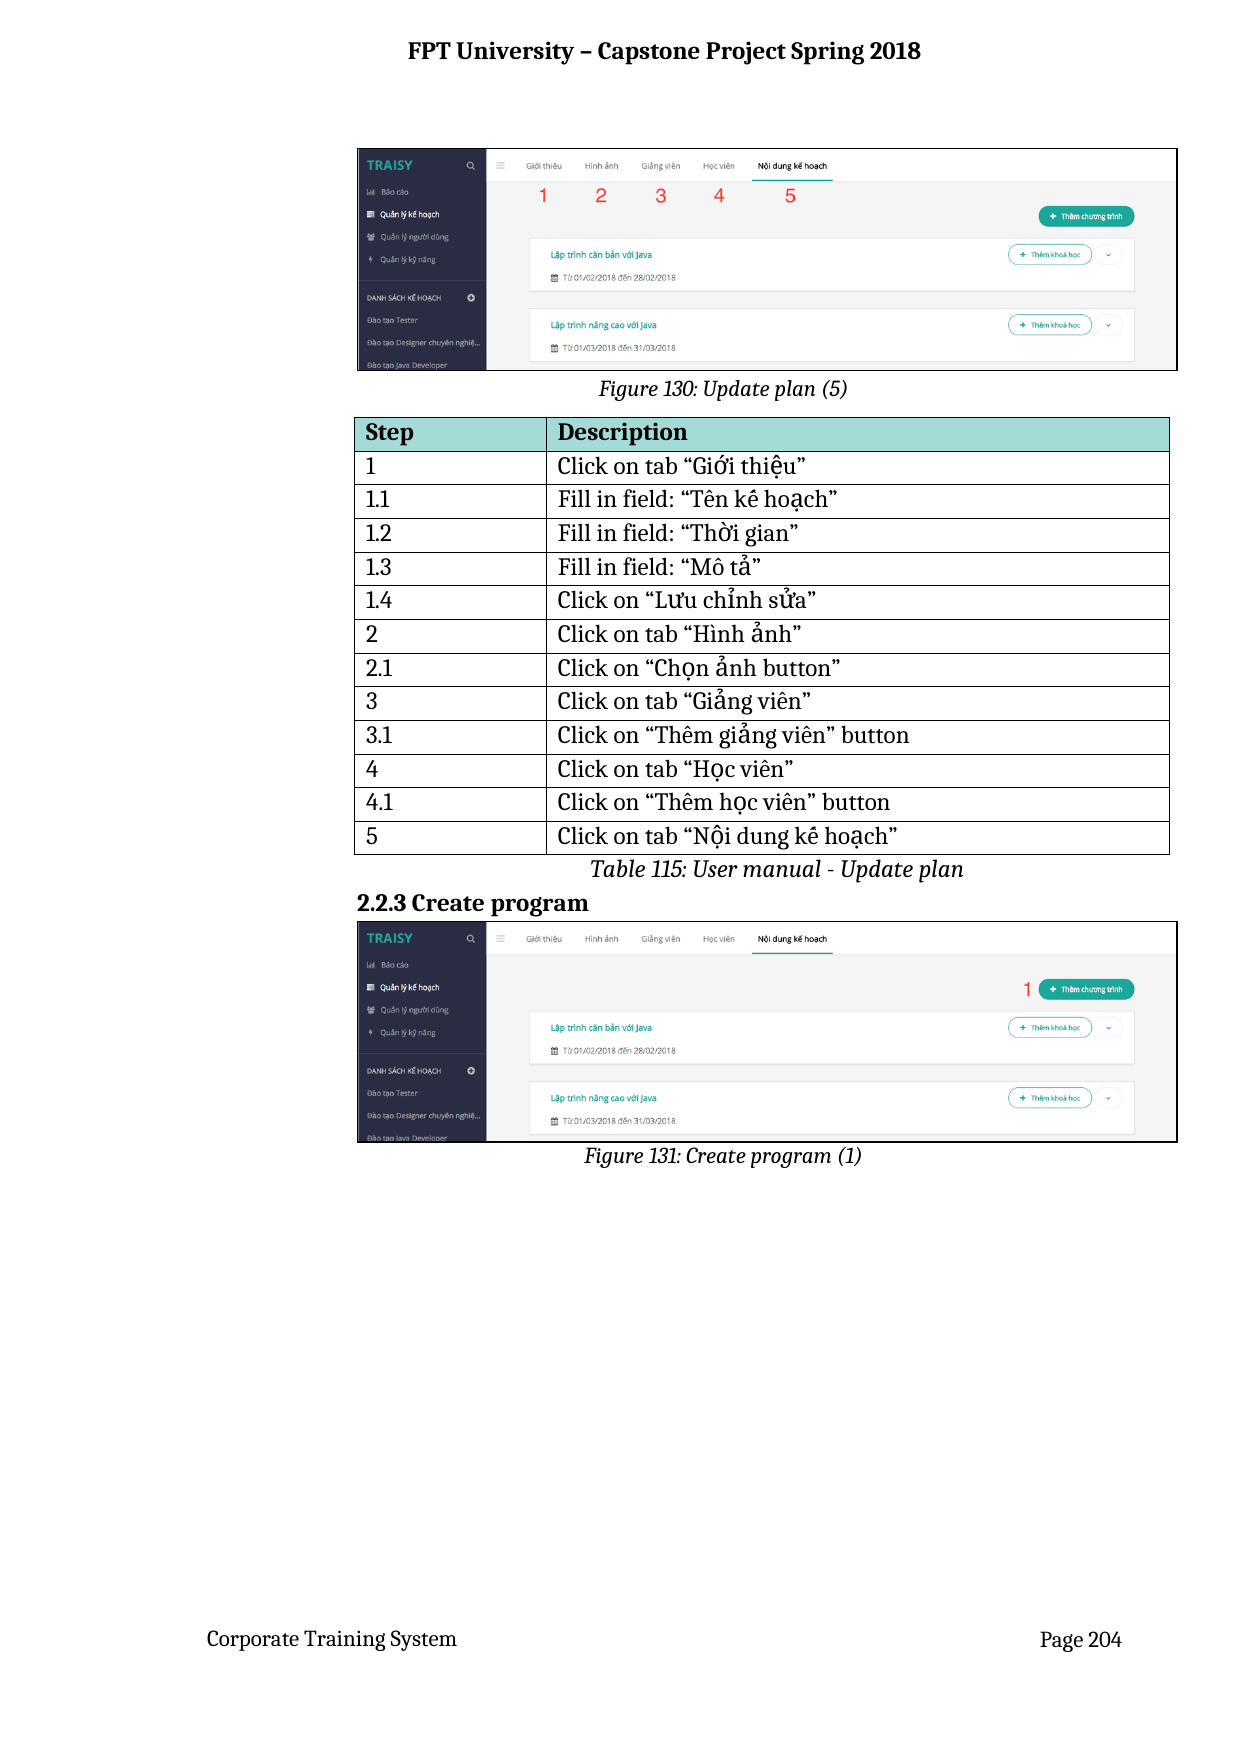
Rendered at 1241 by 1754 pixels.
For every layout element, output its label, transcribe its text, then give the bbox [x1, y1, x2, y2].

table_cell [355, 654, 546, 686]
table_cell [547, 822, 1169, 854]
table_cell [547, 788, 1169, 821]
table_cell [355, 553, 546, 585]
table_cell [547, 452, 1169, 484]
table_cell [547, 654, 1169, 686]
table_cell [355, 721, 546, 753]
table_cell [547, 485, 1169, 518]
list Table 115: User manual - Update plan [432, 855, 1122, 884]
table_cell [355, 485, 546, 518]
picture [358, 149, 1176, 370]
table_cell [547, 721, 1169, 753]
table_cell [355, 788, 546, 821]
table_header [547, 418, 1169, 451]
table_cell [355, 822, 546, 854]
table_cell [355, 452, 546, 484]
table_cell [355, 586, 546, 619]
picture [358, 922, 1176, 1141]
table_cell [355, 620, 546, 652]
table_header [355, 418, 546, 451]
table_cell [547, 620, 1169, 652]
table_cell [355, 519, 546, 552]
text Figure 131: Create program (1) [207, 1143, 1122, 1169]
subtitle 2.2.3 Create program [357, 888, 1124, 917]
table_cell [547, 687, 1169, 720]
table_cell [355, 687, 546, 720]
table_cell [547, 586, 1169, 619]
text Figure 130: Update plan (5) [207, 375, 1122, 402]
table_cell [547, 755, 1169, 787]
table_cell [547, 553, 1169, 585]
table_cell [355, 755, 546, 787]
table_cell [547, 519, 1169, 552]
